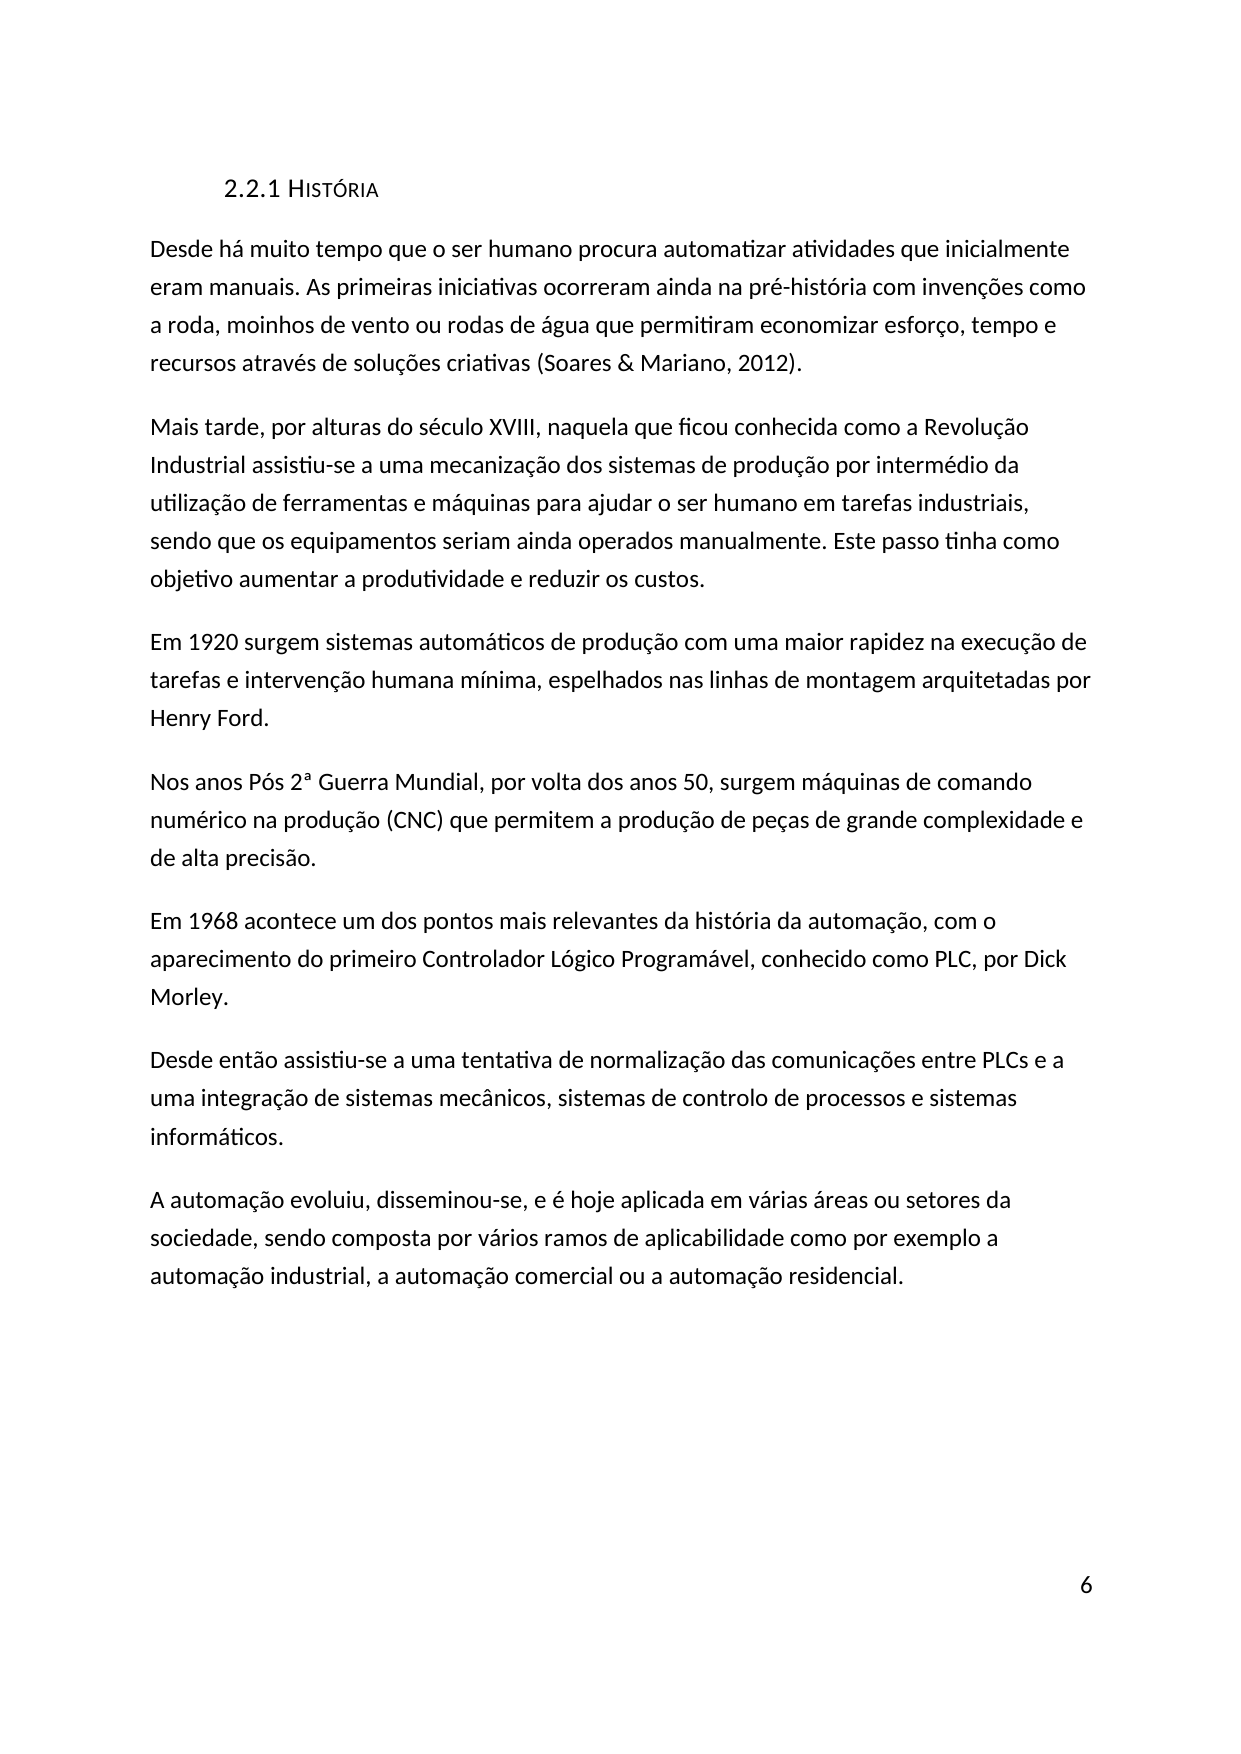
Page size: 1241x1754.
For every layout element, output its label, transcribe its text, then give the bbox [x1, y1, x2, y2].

text A automação evoluiu, disseminou-se, e é hoje aplicada em várias áreas ou setores da sociedade, sendo composta por vários ramos de aplicabilidade como por exemplo a automação industrial, a automação comercial ou a automação residencial. [150, 1184, 1092, 1291]
subtitle 2.2.1 História [150, 171, 1092, 204]
text Desde há muito tempo que o ser humano procura automatizar atividades que inicialmente eram manuais. As primeiras iniciativas ocorreram ainda na pré-história com invenções como a roda, moinhos de vento ou rodas de água que permitiram economizar esforço, tempo e recursos através de soluções criativas (Soares & Mariano, 2012). [150, 233, 1092, 378]
text Em 1968 acontece um dos pontos mais relevantes da história da automação, com o aparecimento do primeiro Controlador Lógico Programável, conhecido como PLC, por Dick Morley. [150, 905, 1092, 1012]
text Mais tarde, por alturas do século XVIII, naquela que ficou conhecida como a Revolução Industrial assistiu-se a uma mecanização dos sistemas de produção por intermédio da utilização de ferramentas e máquinas para ajudar o ser humano em tarefas industriais, sendo que os equipamentos seriam ainda operados manualmente. Este passo tinha como objetivo aumentar a produtividade e reduzir os custos. [150, 411, 1092, 594]
text Em 1920 surgem sistemas automáticos de produção com uma maior rapidez na execução de tarefas e intervenção humana mínima, espelhados nas linhas de montagem arquitetadas por Henry Ford. [150, 626, 1092, 733]
text Desde então assistiu-se a uma tentativa de normalização das comunicações entre PLCs e a uma integração de sistemas mecânicos, sistemas de controlo de processos e sistemas informáticos. [150, 1044, 1092, 1151]
text Nos anos Pós 2ª Guerra Mundial, por volta dos anos 50, surgem máquinas de comando numérico na produção (CNC) que permitem a produção de peças de grande complexidade e de alta precisão. [150, 766, 1092, 872]
